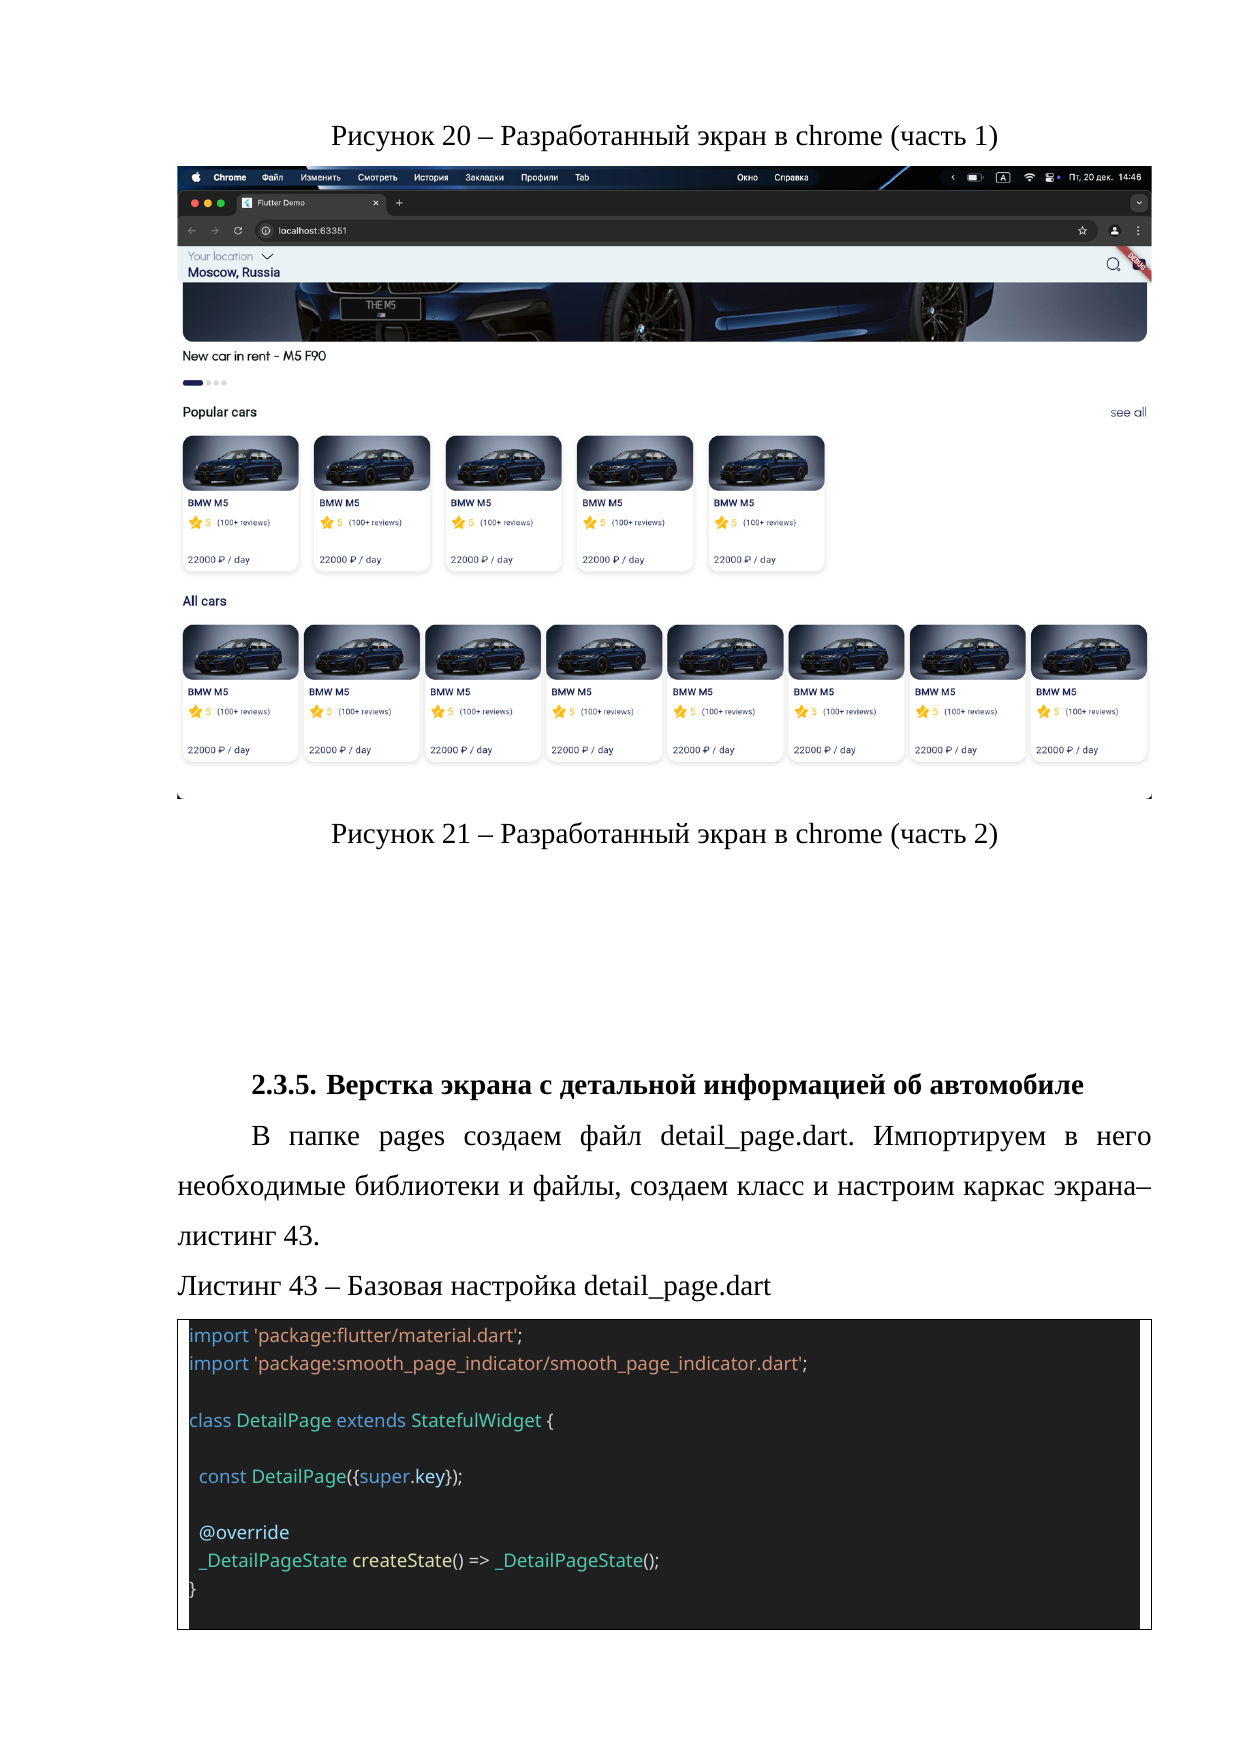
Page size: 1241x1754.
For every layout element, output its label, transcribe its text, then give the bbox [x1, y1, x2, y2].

text Рисунок 20 – Разработанный экран в chrome (часть 1)Рисунок 21 – Разработанный экран в chrome (часть 2) [177, 799, 1152, 849]
text Листинг 43 – Базовая настройка detail_page.dart [177, 1268, 1152, 1302]
text В папке pages создаем файл detail_page.dart. Импортируем в него необходимые библиотеки и файлы, создаем класс и настроим каркас экрана– листинг 43. [177, 1118, 1152, 1252]
text Рисунок 20 – Разработанный экран в chrome (часть 1)Рисунок 21 – Разработанный экран в chrome (часть 2) [177, 118, 1152, 166]
list Верстка экрана с детальной информацией об автомобиле [251, 1067, 1152, 1101]
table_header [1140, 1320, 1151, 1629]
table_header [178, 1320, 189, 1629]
picture [177, 166, 1152, 799]
